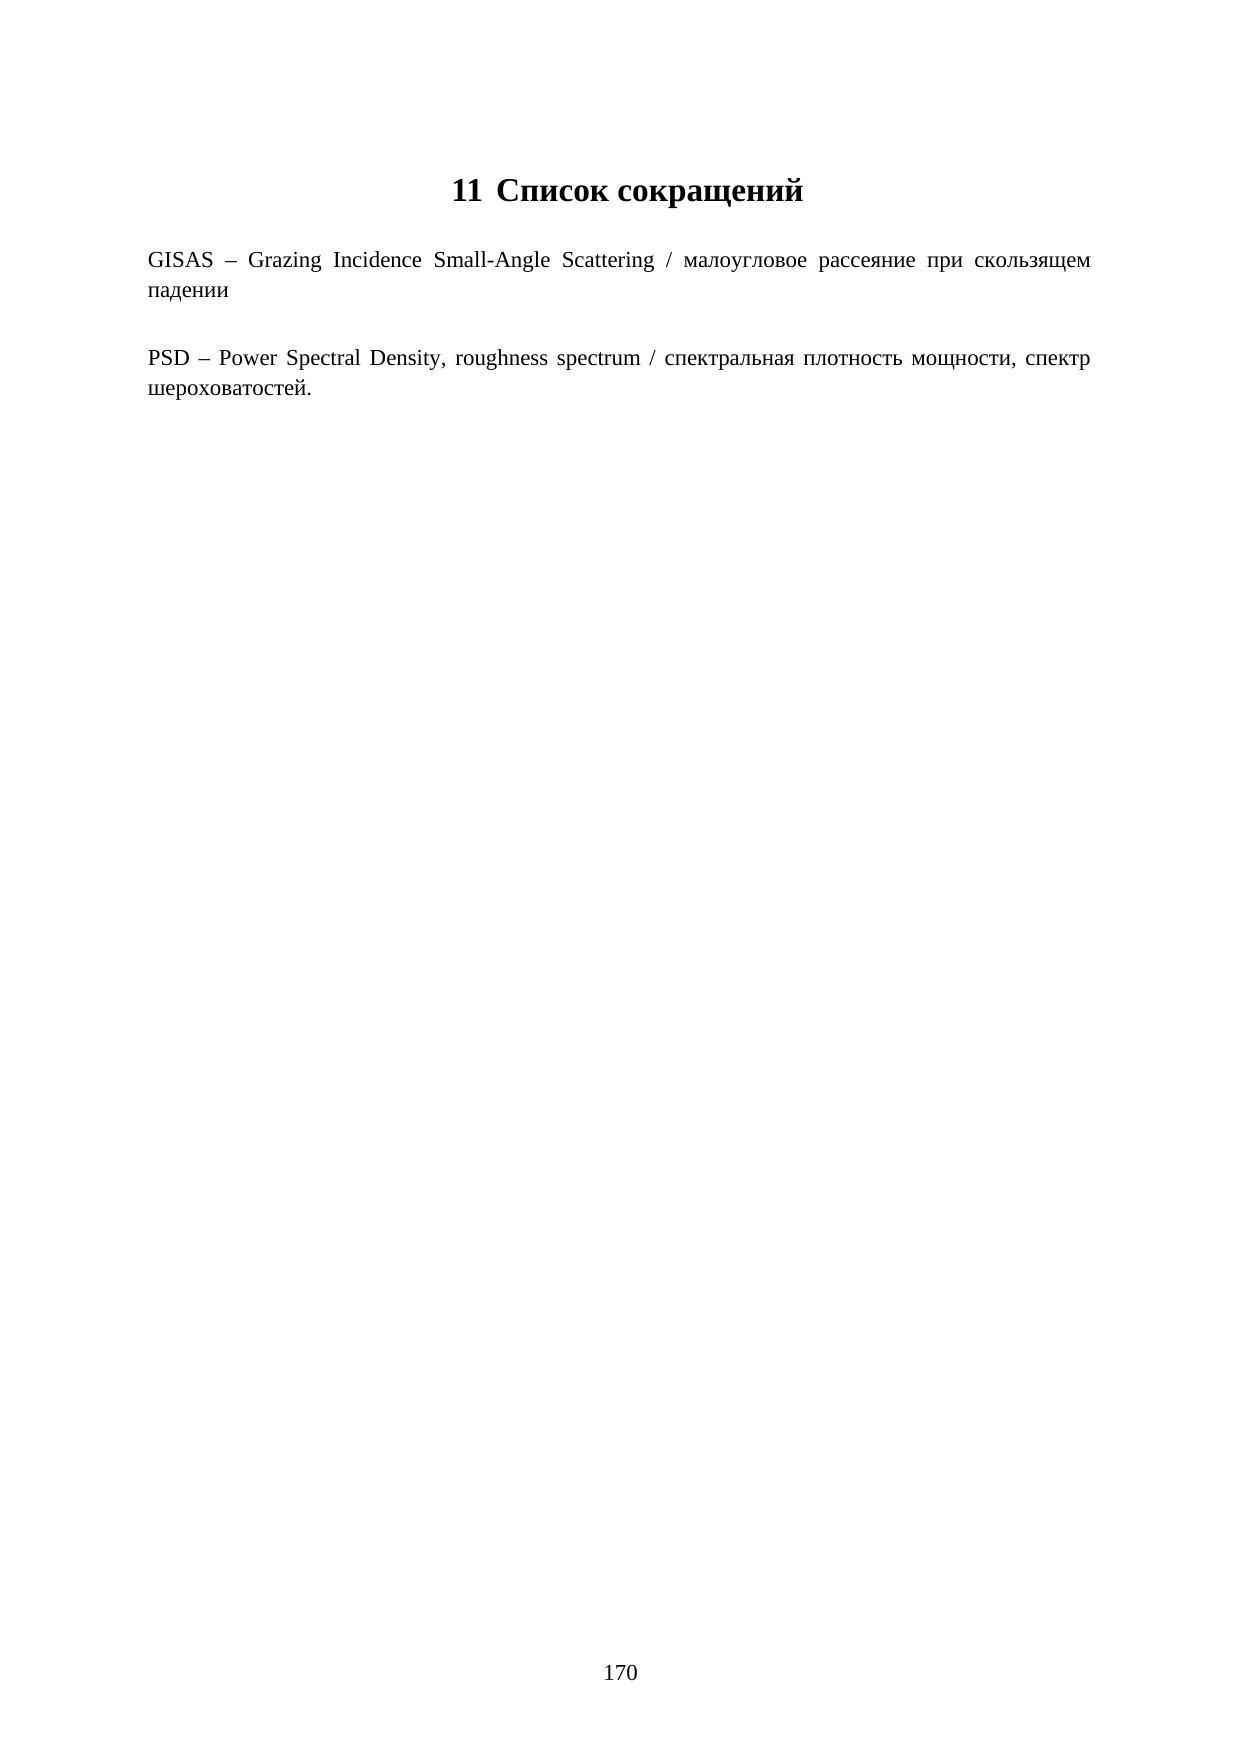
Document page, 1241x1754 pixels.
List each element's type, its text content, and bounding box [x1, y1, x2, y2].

text GISAS – Grazing Incidence Small-Angle Scattering / малоугловое рассеяние при скользящем падении [148, 246, 1093, 303]
subtitle Список сокращений [178, 170, 1093, 209]
text PSD – Power Spectral Density, roughness spectrum / спектральная плотность мощности, спектр шероховатостей. [148, 344, 1093, 401]
